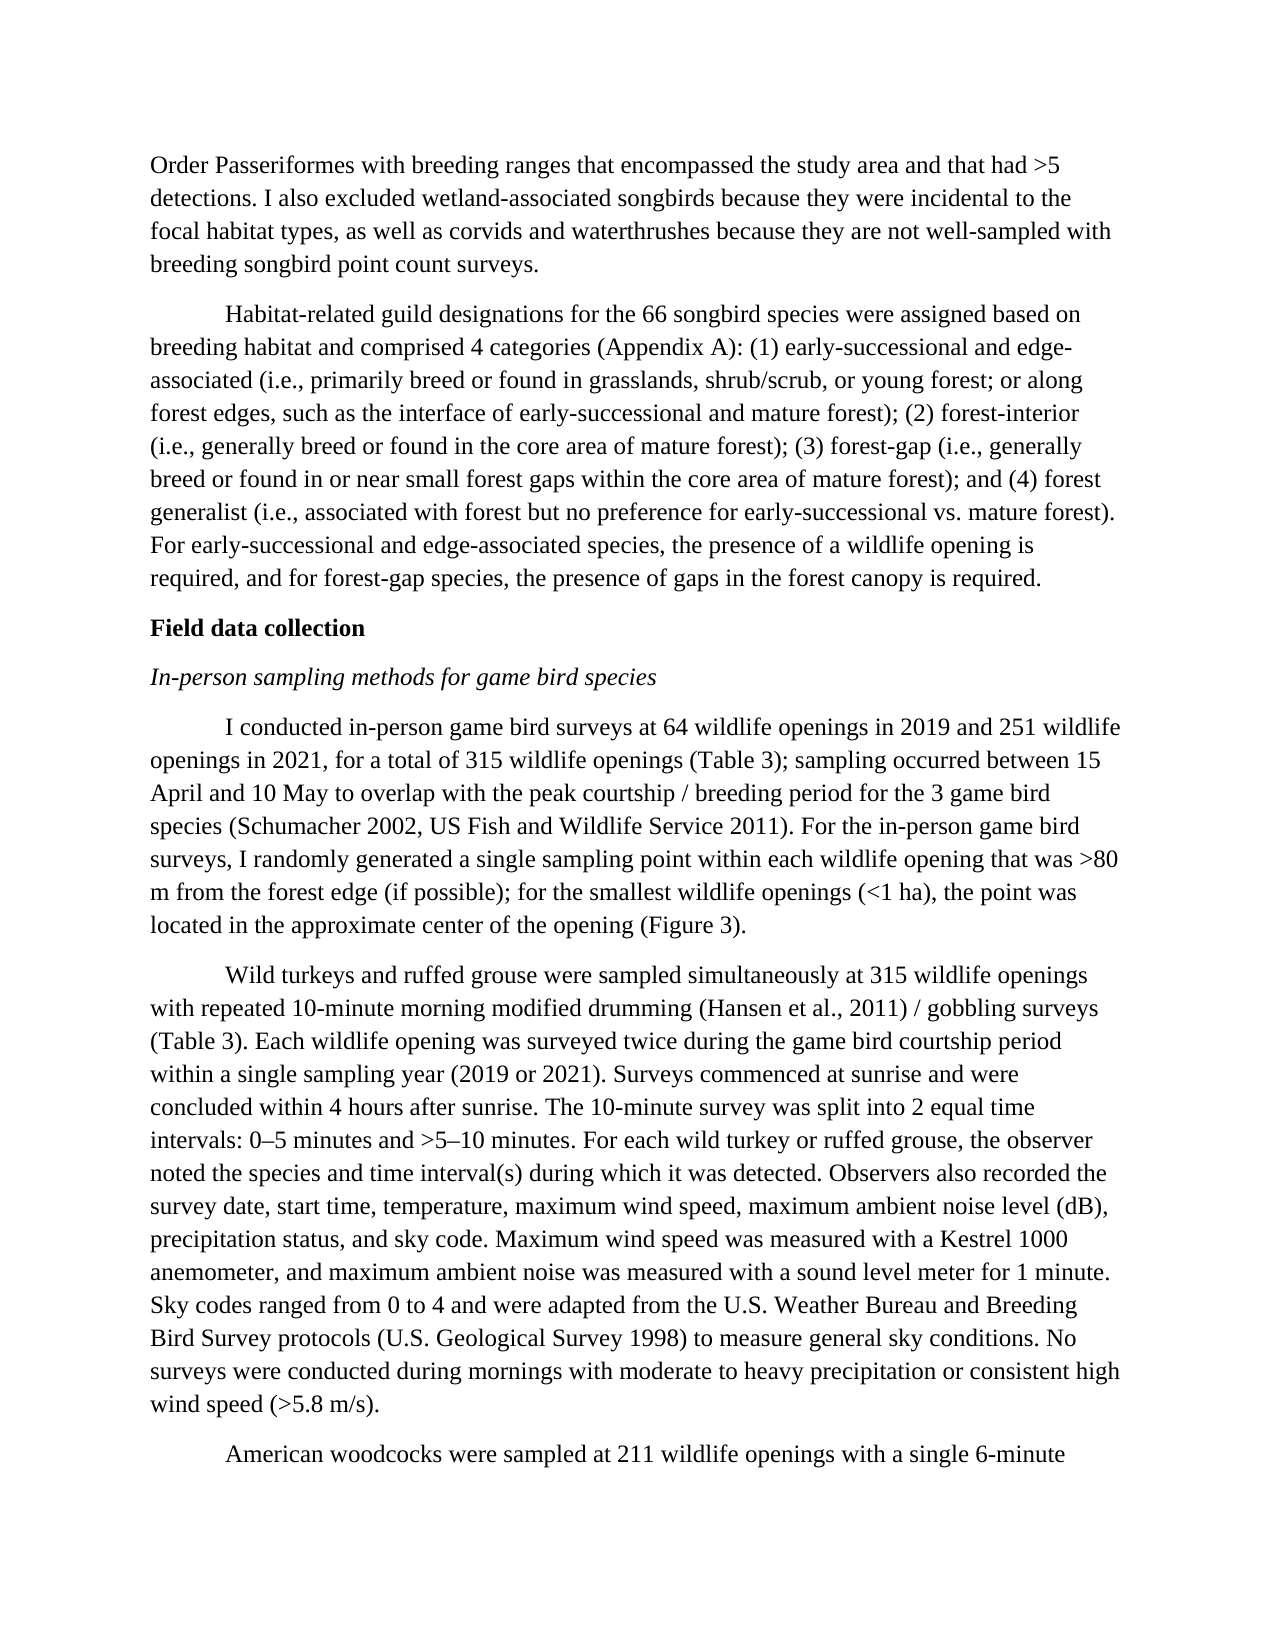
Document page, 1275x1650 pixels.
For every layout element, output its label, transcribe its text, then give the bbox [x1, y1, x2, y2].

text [150, 150, 1125, 278]
text I conducted in-person game bird surveys at 64 wildlife openings in 2019 and 251 wildlife openings in 2021, for a total of 315 wildlife openings (Table 3); sampling occurred between 15 April and 10 May to overlap with the peak courtship / breeding period for the 3 game bird species (Schumacher 2002, US Fish and Wildlife Service 2011). For the in-person game bird surveys, I randomly generated a single sampling point within each wildlife opening that was >80 m from the forest edge (if possible); for the smallest wildlife openings (<1 ha), the point was located in the approximate center of the opening (Figure 3). [150, 712, 1125, 939]
text Habitat-related guild designations for the 66 songbird species were assigned based on breeding habitat and comprised 4 categories (Appendix A): (1) early-successional and edge-associated (i.e., primarily breed or found in grasslands, shrub/scrub, or young forest; or along forest edges, such as the interface of early-successional and mature forest); (2) forest-interior (i.e., generally breed or found in the core area of mature forest); (3) forest-gap (i.e., generally breed or found in or near small forest gaps within the core area of mature forest); and (4) forest generalist (i.e., associated with forest but no preference for early-successional vs. mature forest). For early-successional and edge-associated species, the presence of a wildlife opening is required, and for forest-gap species, the presence of gaps in the forest canopy is required. [150, 299, 1125, 592]
text Field data collection [150, 613, 1125, 641]
text In-person sampling methods for game bird species [150, 662, 1125, 691]
text Wild turkeys and ruffed grouse were sampled simultaneously at 315 wildlife openings with repeated 10-minute morning modified drumming (Hansen et al., 2011) / gobbling surveys (Table 3). Each wildlife opening was surveyed twice during the game bird courtship period within a single sampling year (2019 or 2021). Surveys commenced at sunrise and were concluded within 4 hours after sunrise. The 10-minute survey was split into 2 equal time intervals: 0–5 minutes and >5–10 minutes. For each wild turkey or ruffed grouse, the observer noted the species and time interval(s) during which it was detected. Observers also recorded the survey date, start time, temperature, maximum wind speed, maximum ambient noise level (dB), precipitation status, and sky code. Maximum wind speed was measured with a Kestrel 1000 anemometer, and maximum ambient noise was measured with a sound level meter for 1 minute. Sky codes ranged from 0 to 4 and were adapted from the U.S. Weather Bureau and Breeding Bird Survey protocols (U.S. Geological Survey 1998) to measure general sky conditions. No surveys were conducted during mornings with moderate to heavy precipitation or consistent high wind speed (>5.8 m/s). [150, 960, 1125, 1418]
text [150, 1439, 1125, 1467]
